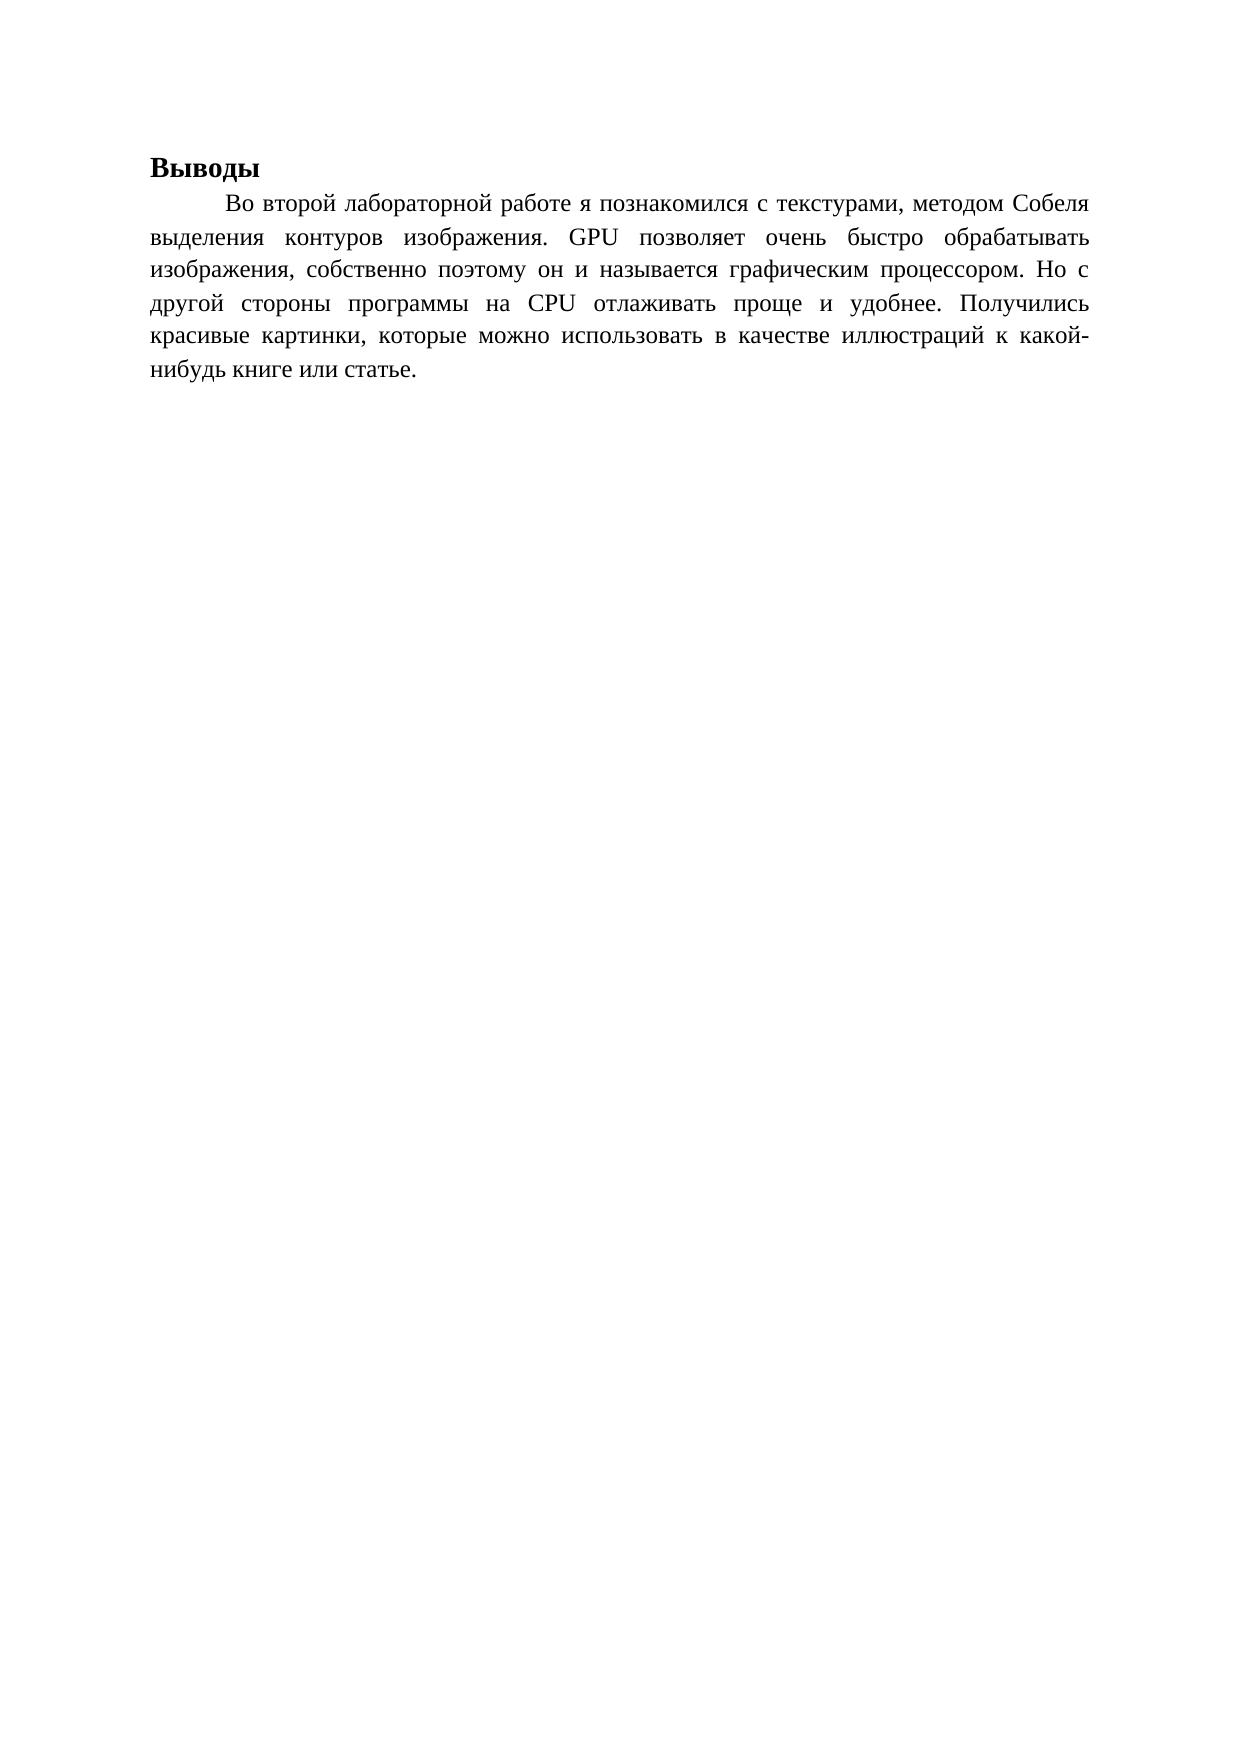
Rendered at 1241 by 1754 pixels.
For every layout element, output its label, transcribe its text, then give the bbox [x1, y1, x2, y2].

text Во второй лабораторной работе я познакомился с текстурами, методом Собеля выделения контуров изображения. GPU позволяет очень быстро обрабатывать изображения, собственно поэтому он и называется графическим процессором. Но с другой стороны программы на CPU отлаживать проще и удобнее. Получились красивые картинки, которые можно использовать в качестве иллюстраций к какой-нибудь книге или статье. [150, 188, 1090, 382]
text Выводы [150, 150, 1090, 183]
